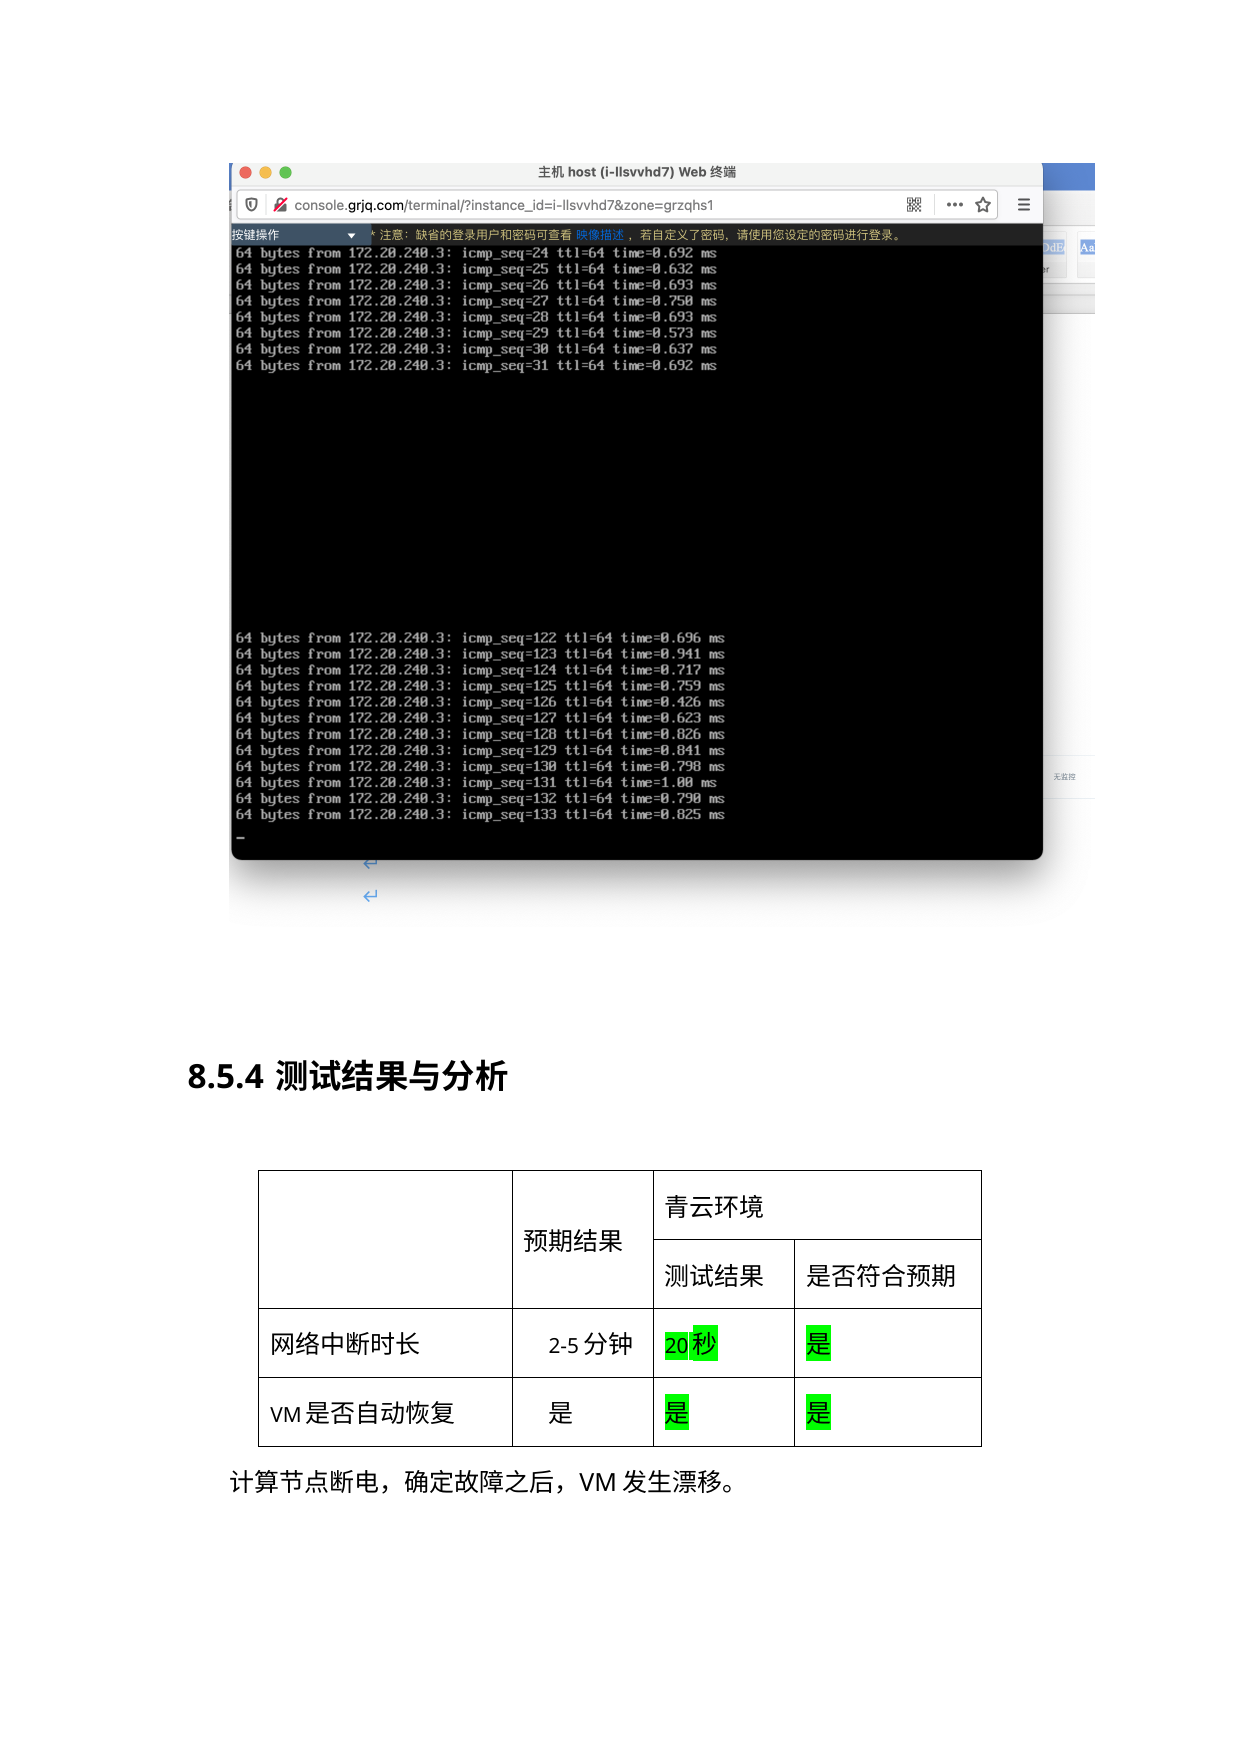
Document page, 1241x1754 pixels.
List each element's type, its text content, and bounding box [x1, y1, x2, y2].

text 计算节点断电，确定故障之后，VM发生漂移。 [187, 1447, 1053, 1515]
table_cell 测试结果 [654, 1240, 794, 1308]
table_cell 网络中断时长 [259, 1309, 512, 1377]
picture [229, 163, 1095, 928]
table_cell VM是否自动恢复 [259, 1378, 512, 1446]
table_cell 是 [795, 1378, 981, 1446]
table_cell 2-5分钟 [513, 1309, 653, 1377]
table_cell 是 [654, 1378, 794, 1446]
subtitle 测试结果与分析 [187, 1040, 1053, 1108]
table_cell 是 [513, 1378, 653, 1446]
table_cell 20秒 [654, 1309, 794, 1377]
table_header [259, 1171, 512, 1308]
table_header 预期结果 [513, 1171, 653, 1308]
table_cell 是否符合预期 [795, 1240, 981, 1308]
table_header 青云环境 [654, 1171, 981, 1239]
table_cell 是 [795, 1309, 981, 1377]
